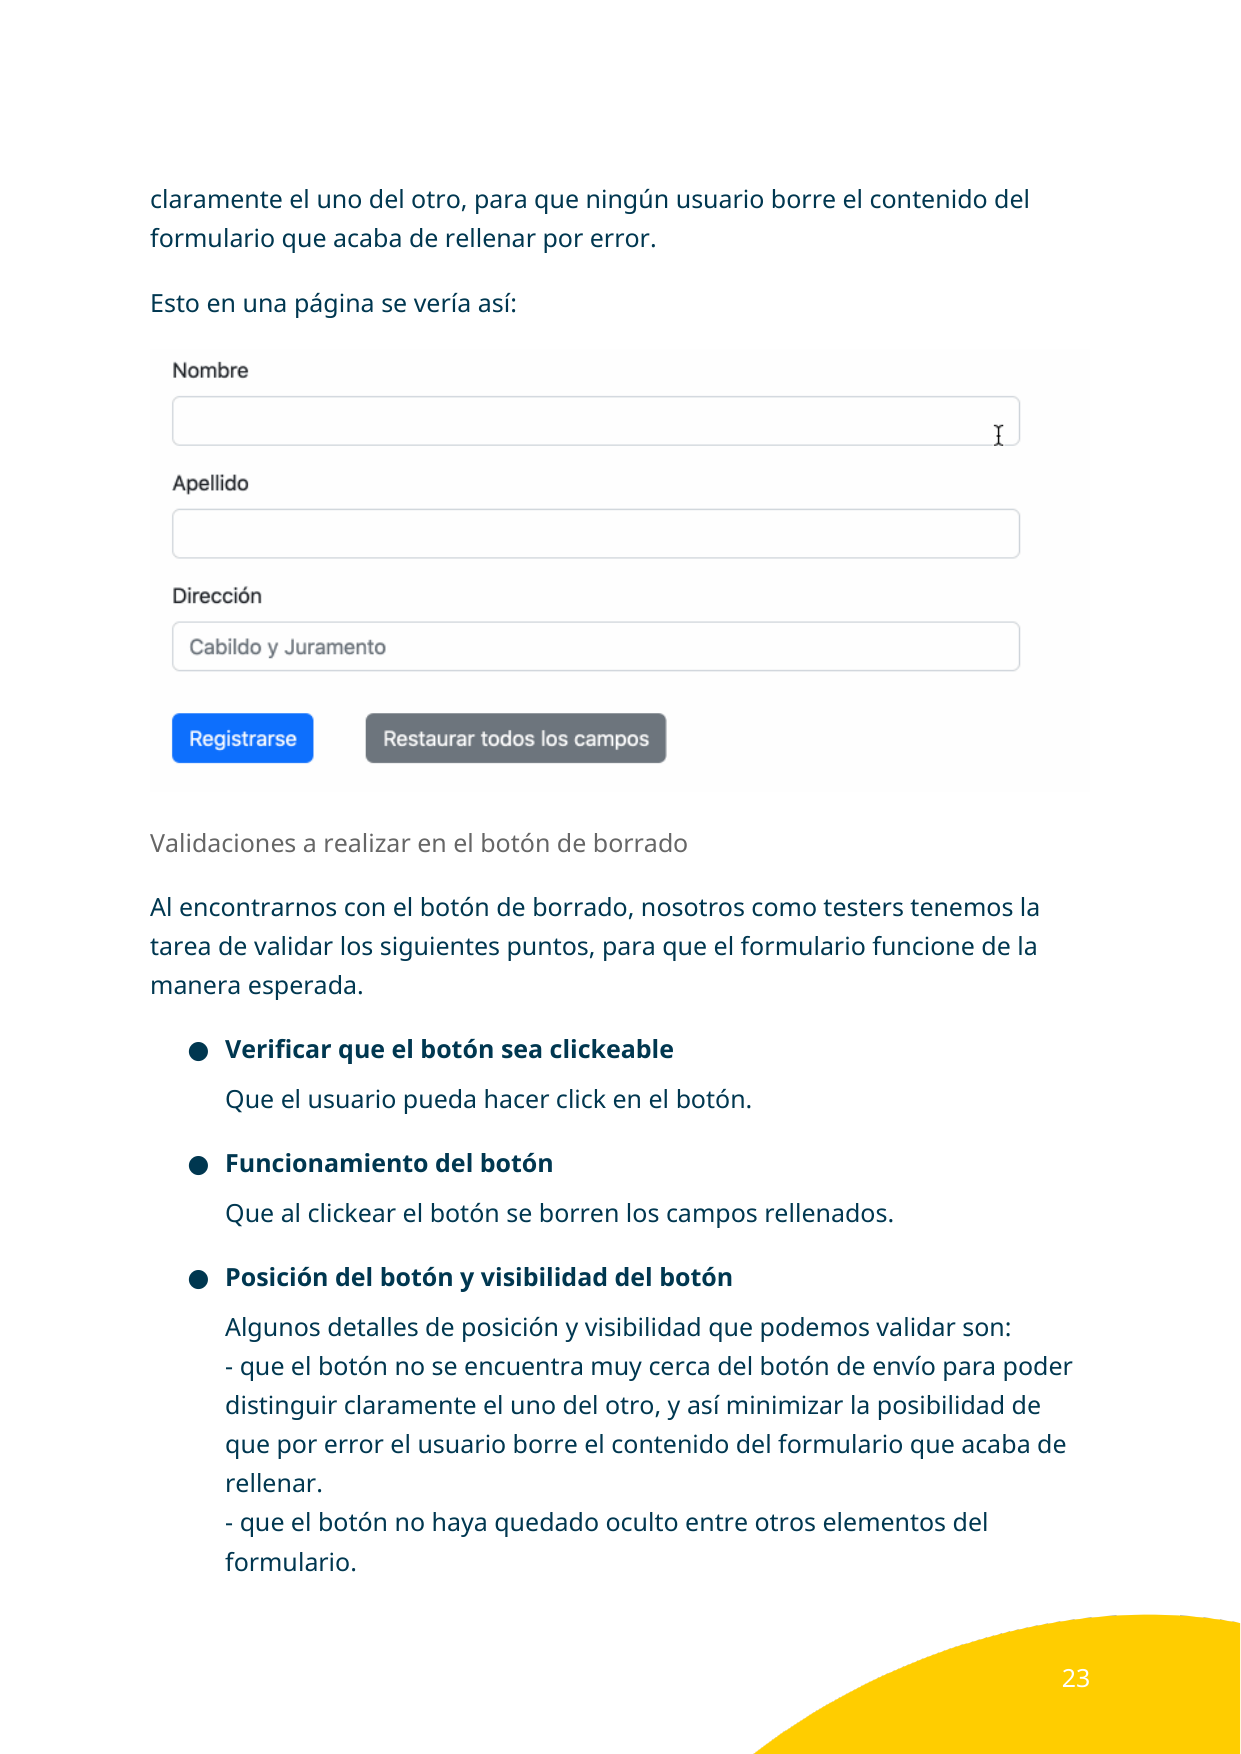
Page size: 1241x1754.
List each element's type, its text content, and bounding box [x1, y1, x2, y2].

list Verificar que el botón sea clickeable [187, 1032, 1090, 1066]
text Que el usuario pueda hacer click en el botón. [225, 1082, 1090, 1116]
list Funcionamiento del botón [187, 1146, 1090, 1180]
picture [557, 1614, 1241, 1754]
text Algunos detalles de posición y visibilidad que podemos validar son: - que el botón no se encuentra muy cerca del botón de envío para poder distinguir claramente el uno del otro, y así minimizar la posibilidad de que por error el usuario borre el contenido del formulario que acaba de rellenar. - que el botón no haya quedado oculto entre otros elementos del formulario. [225, 1309, 1090, 1578]
text Al encontrarnos con el botón de borrado, nosotros como testers tenemos la tarea de validar los siguientes puntos, para que el formulario funcione de la manera esperada. [150, 889, 1090, 1002]
subtitle Validaciones a realizar en el botón de borrado [150, 825, 1090, 859]
text Esto en una página se vería así: [150, 285, 1090, 319]
list Posición del botón y visibilidad del botón [187, 1259, 1090, 1294]
text Que al clickear el botón se borren los campos rellenados. [225, 1195, 1090, 1229]
picture [150, 349, 1091, 792]
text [150, 182, 1090, 255]
